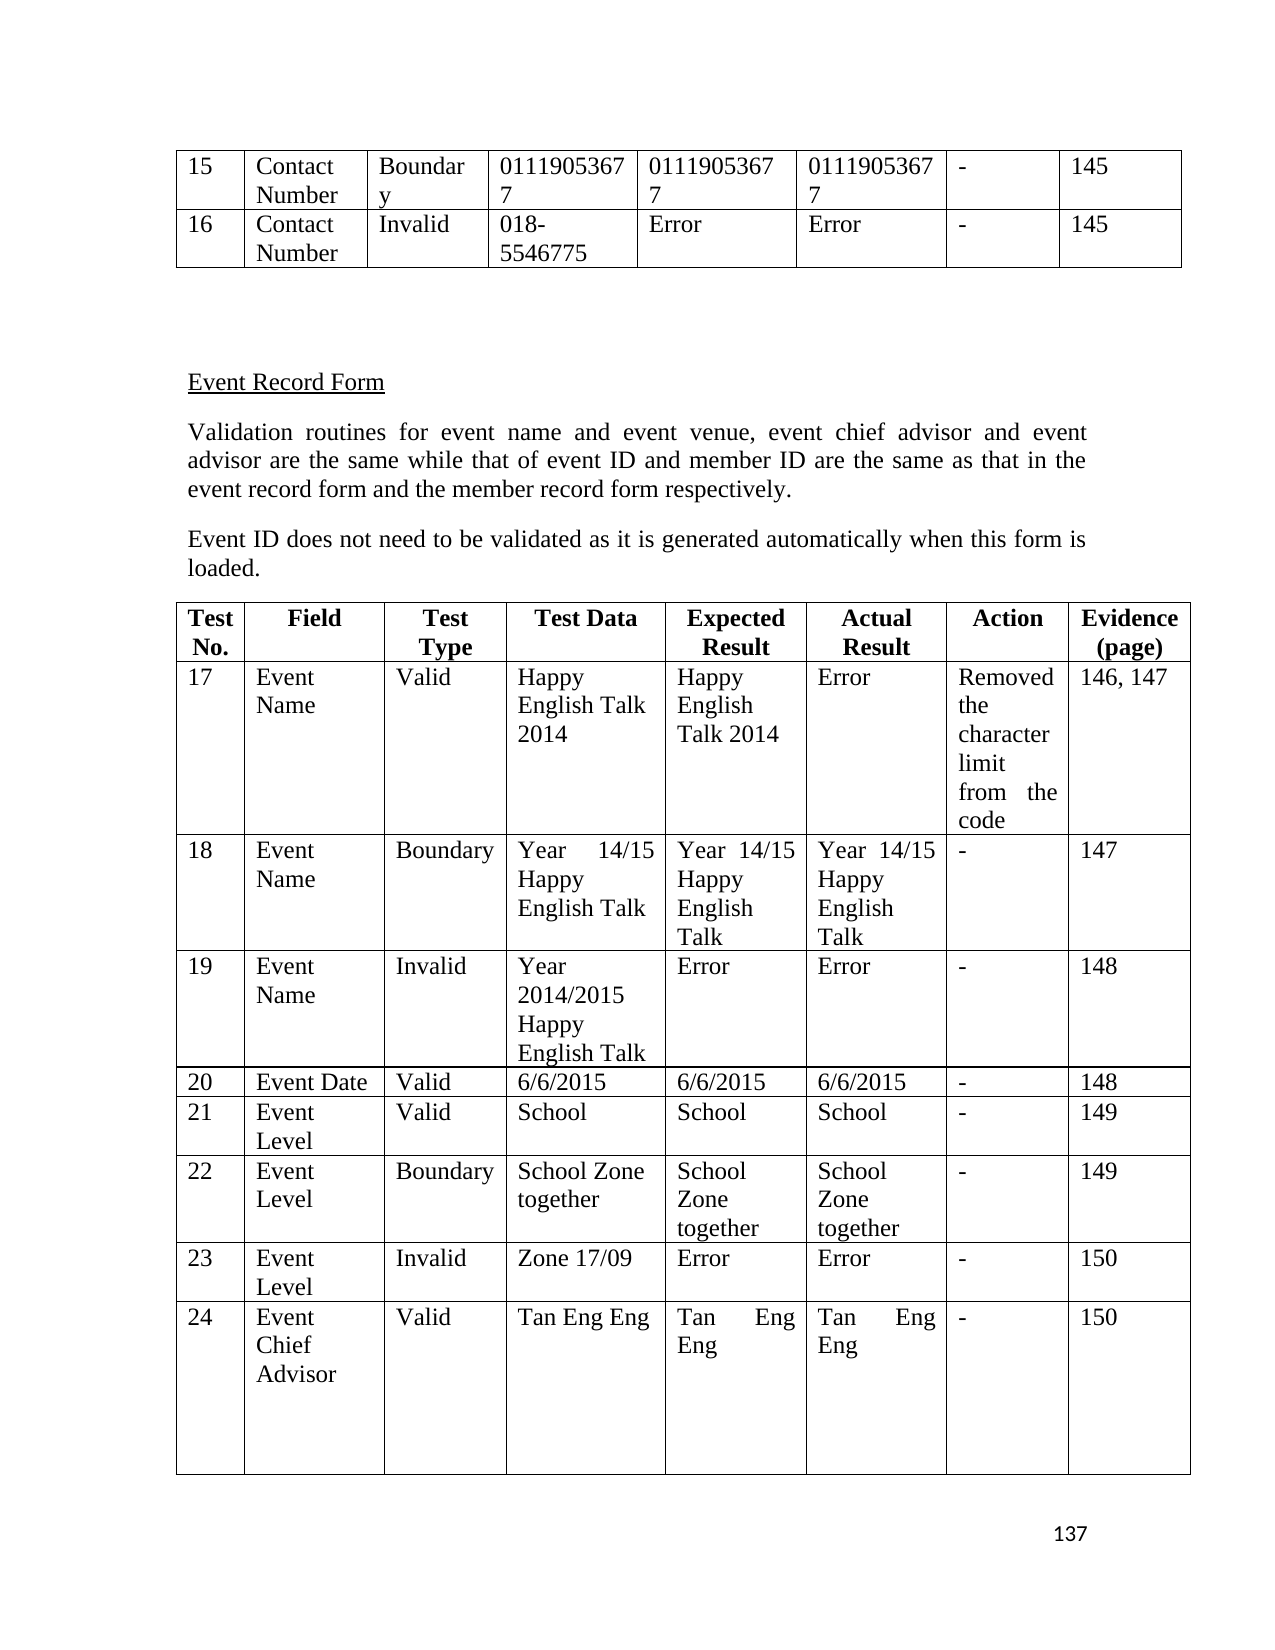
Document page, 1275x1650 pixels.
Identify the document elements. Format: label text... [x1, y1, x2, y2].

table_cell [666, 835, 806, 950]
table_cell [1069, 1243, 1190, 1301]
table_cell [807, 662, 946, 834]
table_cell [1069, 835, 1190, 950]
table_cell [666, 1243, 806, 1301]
text Event Record Form [187, 367, 1087, 396]
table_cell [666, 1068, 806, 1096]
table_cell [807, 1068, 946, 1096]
text Validation routines for event name and event venue, event chief advisor and event advisor are the same while that of event ID and member ID are the same as that in the event record form and the member record form respectively. [187, 417, 1087, 503]
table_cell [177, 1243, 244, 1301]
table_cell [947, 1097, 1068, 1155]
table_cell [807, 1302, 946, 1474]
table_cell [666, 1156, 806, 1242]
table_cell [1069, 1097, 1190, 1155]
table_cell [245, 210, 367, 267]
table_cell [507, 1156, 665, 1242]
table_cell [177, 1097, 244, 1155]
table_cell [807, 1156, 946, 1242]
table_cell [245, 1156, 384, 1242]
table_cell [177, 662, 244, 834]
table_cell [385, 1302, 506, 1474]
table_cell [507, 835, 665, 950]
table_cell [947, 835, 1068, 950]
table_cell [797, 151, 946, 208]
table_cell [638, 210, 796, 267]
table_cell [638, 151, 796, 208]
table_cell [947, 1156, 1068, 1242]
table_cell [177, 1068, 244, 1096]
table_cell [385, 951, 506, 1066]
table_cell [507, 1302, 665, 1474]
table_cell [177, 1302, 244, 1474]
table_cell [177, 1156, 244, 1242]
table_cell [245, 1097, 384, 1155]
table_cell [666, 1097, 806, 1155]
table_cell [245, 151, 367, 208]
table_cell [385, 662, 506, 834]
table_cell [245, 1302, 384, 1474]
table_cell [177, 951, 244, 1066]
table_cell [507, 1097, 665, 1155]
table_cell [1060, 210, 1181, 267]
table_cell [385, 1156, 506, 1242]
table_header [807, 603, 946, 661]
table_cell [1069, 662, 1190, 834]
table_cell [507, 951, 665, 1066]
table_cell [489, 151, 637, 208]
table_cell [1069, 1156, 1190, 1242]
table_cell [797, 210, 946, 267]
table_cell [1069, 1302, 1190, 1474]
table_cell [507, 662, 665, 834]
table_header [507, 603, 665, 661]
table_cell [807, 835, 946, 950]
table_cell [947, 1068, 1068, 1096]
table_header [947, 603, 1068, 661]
text Event ID does not need to be validated as it is generated automatically when this form is loaded. [187, 524, 1087, 581]
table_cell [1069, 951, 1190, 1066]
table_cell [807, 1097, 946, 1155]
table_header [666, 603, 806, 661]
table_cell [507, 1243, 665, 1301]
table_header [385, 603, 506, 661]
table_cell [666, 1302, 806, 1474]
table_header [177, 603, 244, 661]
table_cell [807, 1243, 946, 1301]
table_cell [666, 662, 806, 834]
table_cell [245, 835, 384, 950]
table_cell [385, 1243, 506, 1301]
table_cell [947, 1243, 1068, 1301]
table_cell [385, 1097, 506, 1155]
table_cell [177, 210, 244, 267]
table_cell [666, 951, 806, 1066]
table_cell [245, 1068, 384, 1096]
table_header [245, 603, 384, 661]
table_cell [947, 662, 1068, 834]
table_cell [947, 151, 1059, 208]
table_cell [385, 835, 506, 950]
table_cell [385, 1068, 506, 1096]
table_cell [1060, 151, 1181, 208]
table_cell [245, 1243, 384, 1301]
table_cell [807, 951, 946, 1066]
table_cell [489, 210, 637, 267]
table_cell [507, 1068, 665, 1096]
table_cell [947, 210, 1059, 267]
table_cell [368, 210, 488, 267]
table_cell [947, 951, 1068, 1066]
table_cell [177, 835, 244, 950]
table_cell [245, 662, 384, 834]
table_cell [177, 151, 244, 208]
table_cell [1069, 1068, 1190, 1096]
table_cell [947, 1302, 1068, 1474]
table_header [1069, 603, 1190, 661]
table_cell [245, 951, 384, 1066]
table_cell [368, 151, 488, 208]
